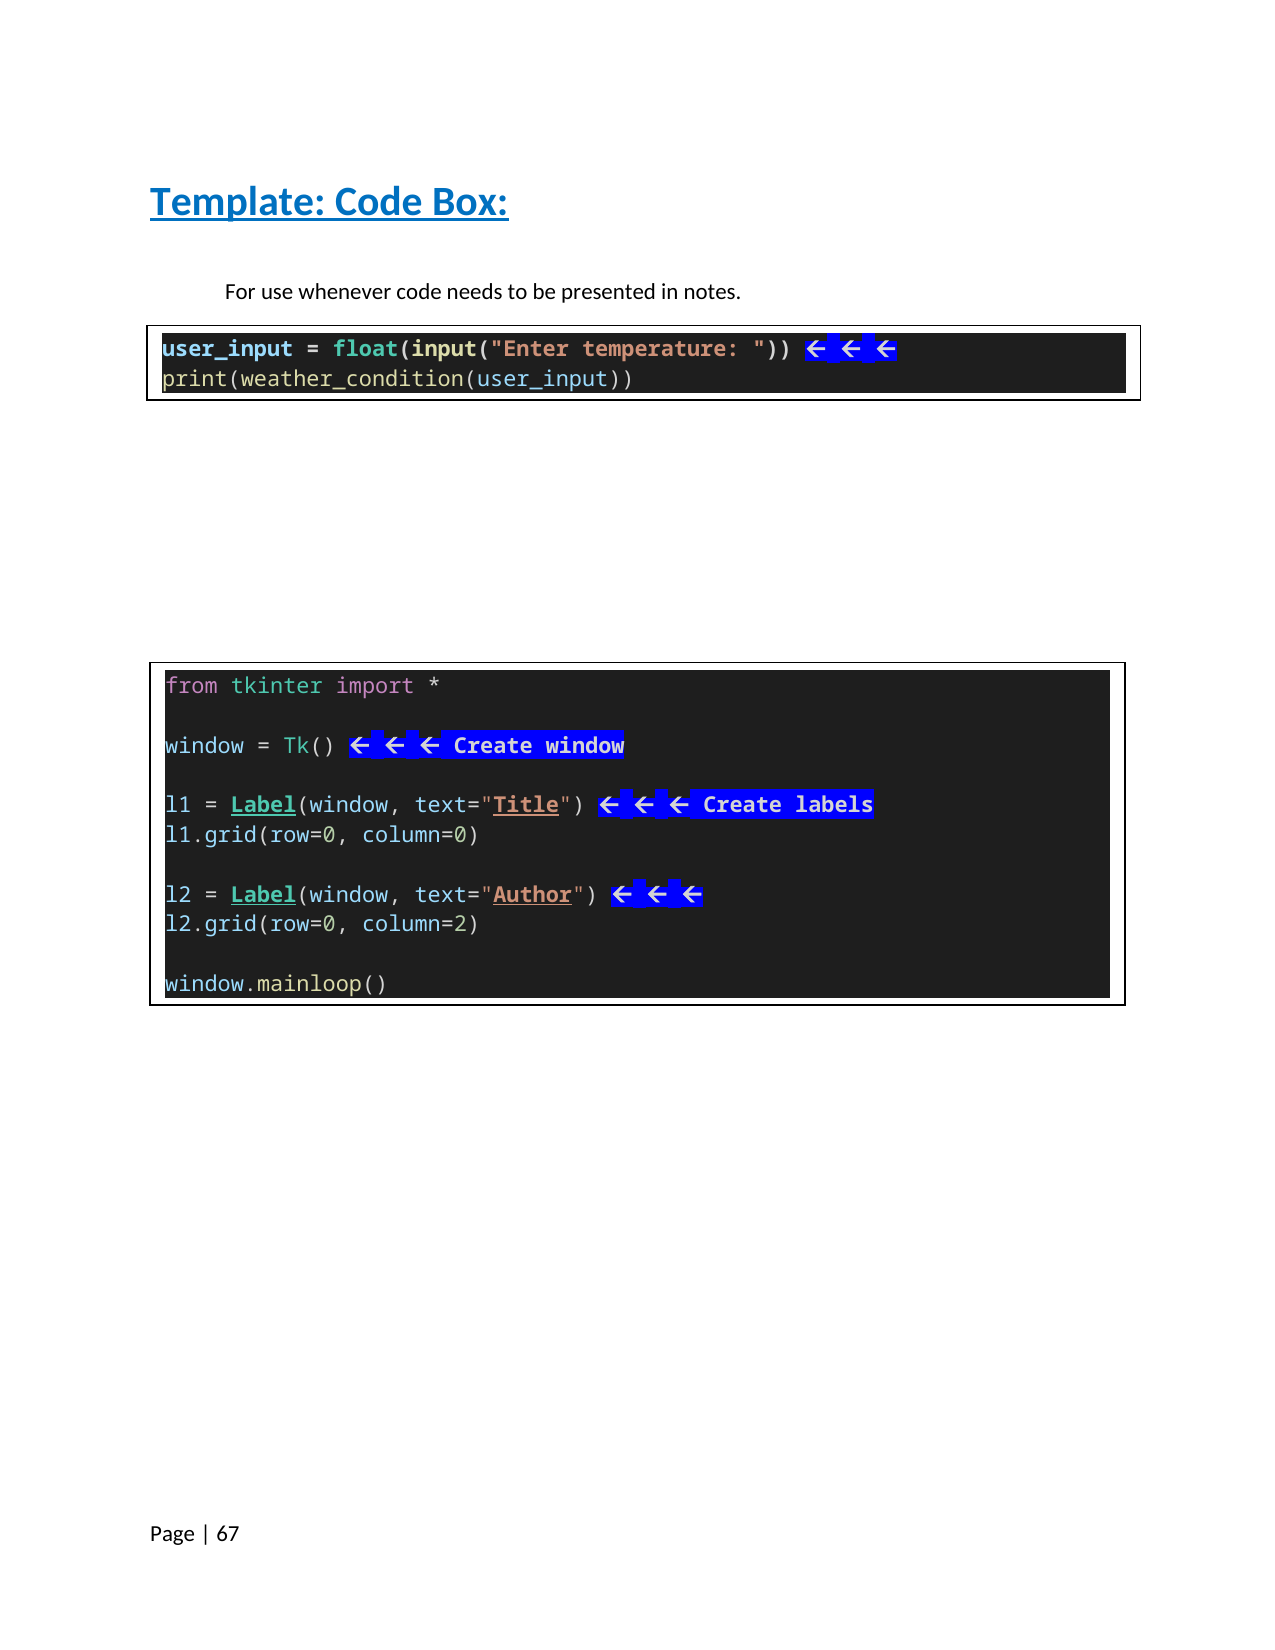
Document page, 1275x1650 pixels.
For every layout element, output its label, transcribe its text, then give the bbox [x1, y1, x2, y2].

subtitle Template: Code Box: [150, 175, 1125, 226]
text For use whenever code needs to be presented in notes. [150, 277, 1125, 305]
